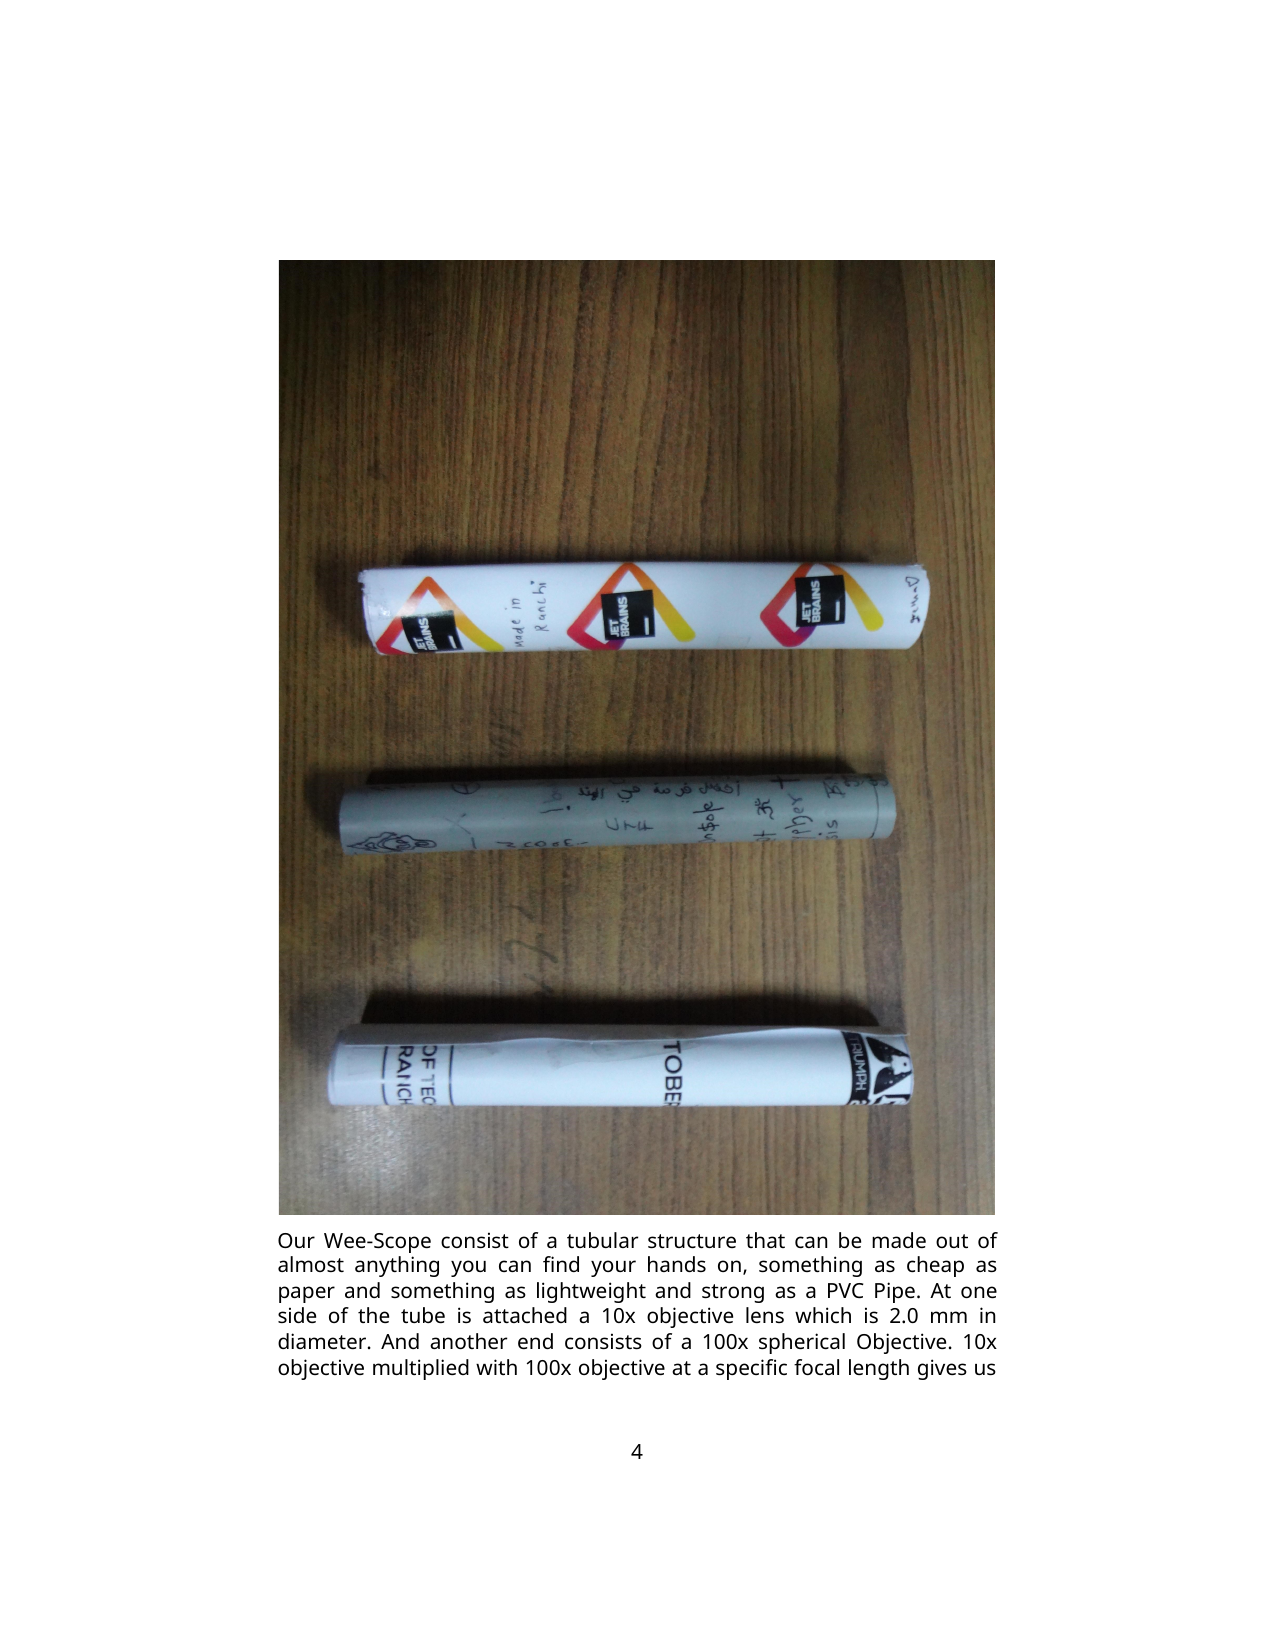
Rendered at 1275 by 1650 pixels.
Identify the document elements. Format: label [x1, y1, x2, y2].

text [277, 1228, 998, 1381]
picture [278, 260, 995, 1215]
